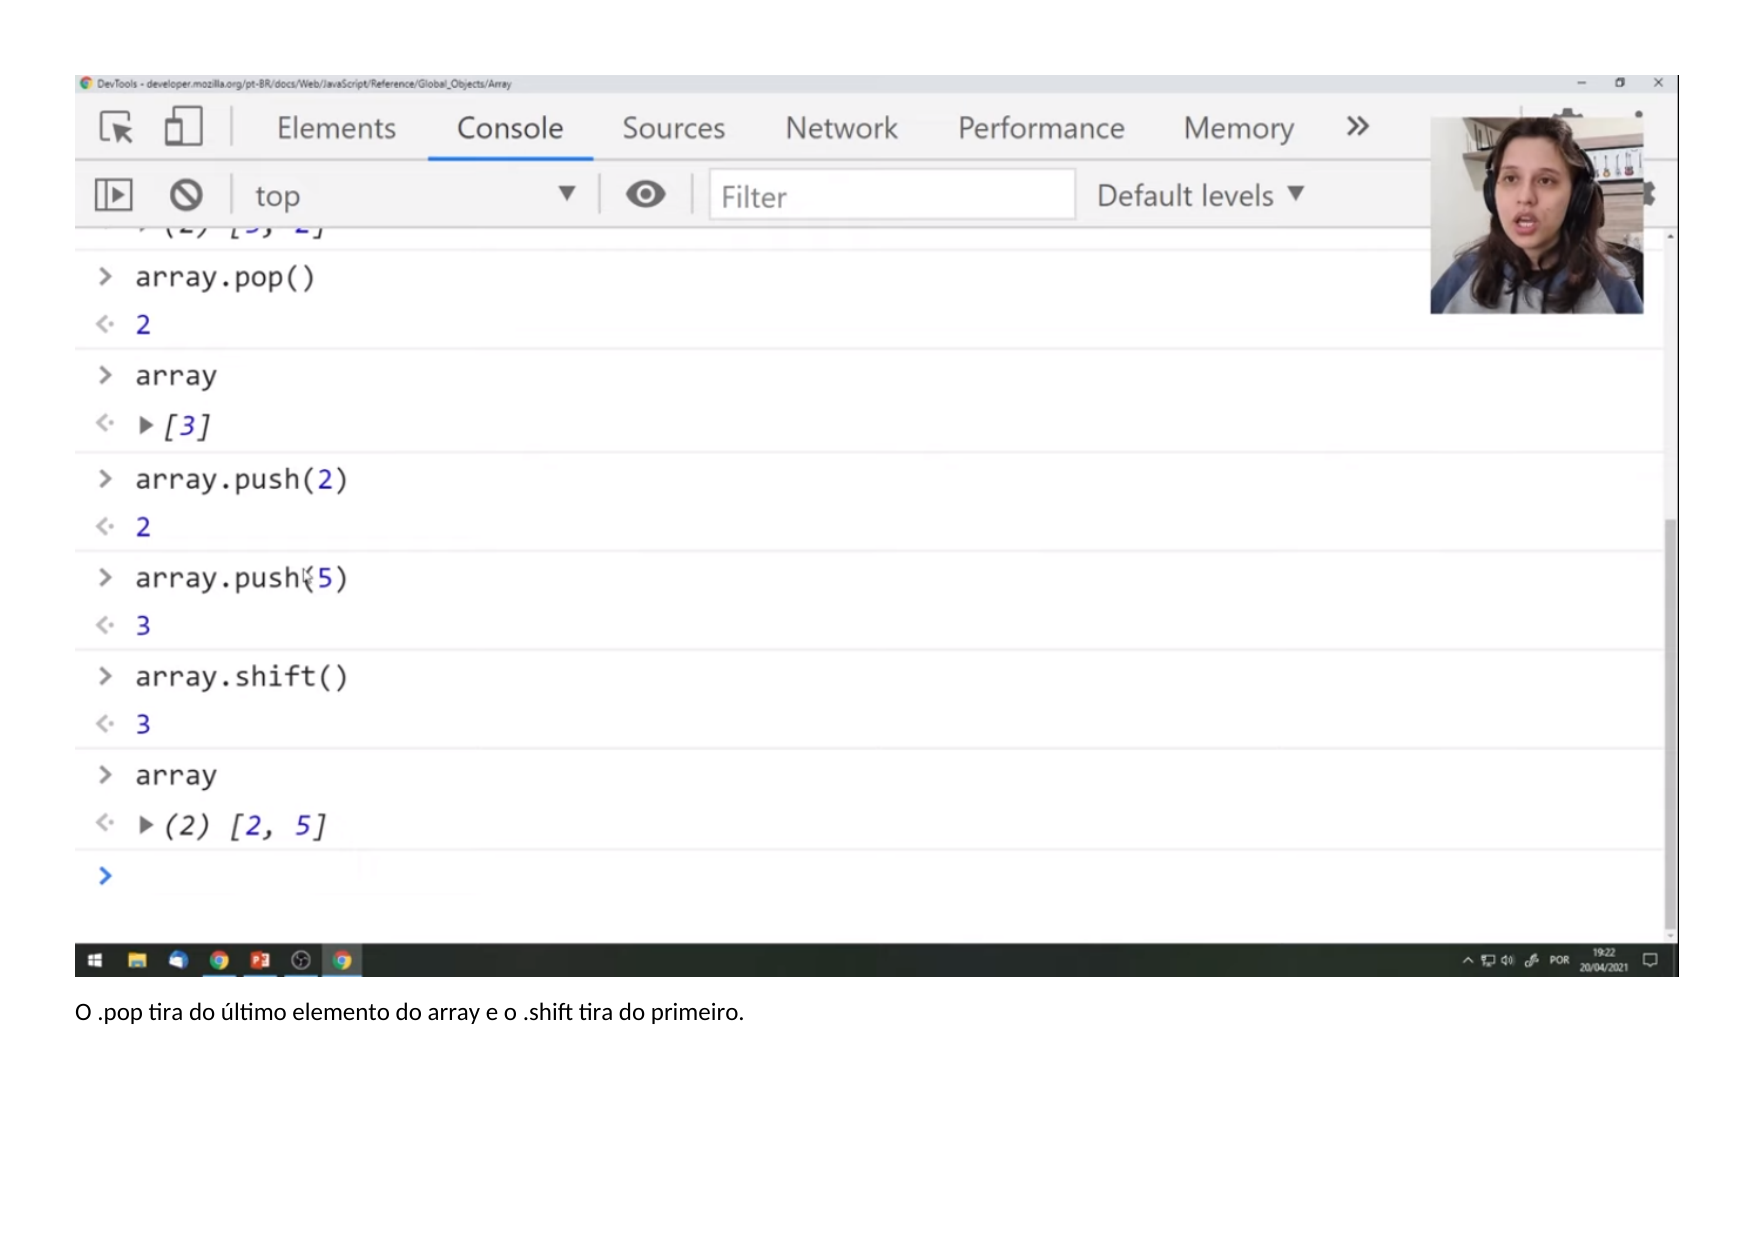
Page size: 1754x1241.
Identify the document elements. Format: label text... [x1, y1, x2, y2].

text O .pop tira do último elemento do array e o .shift tira do primeiro. [75, 996, 1679, 1026]
picture [75, 75, 1679, 977]
